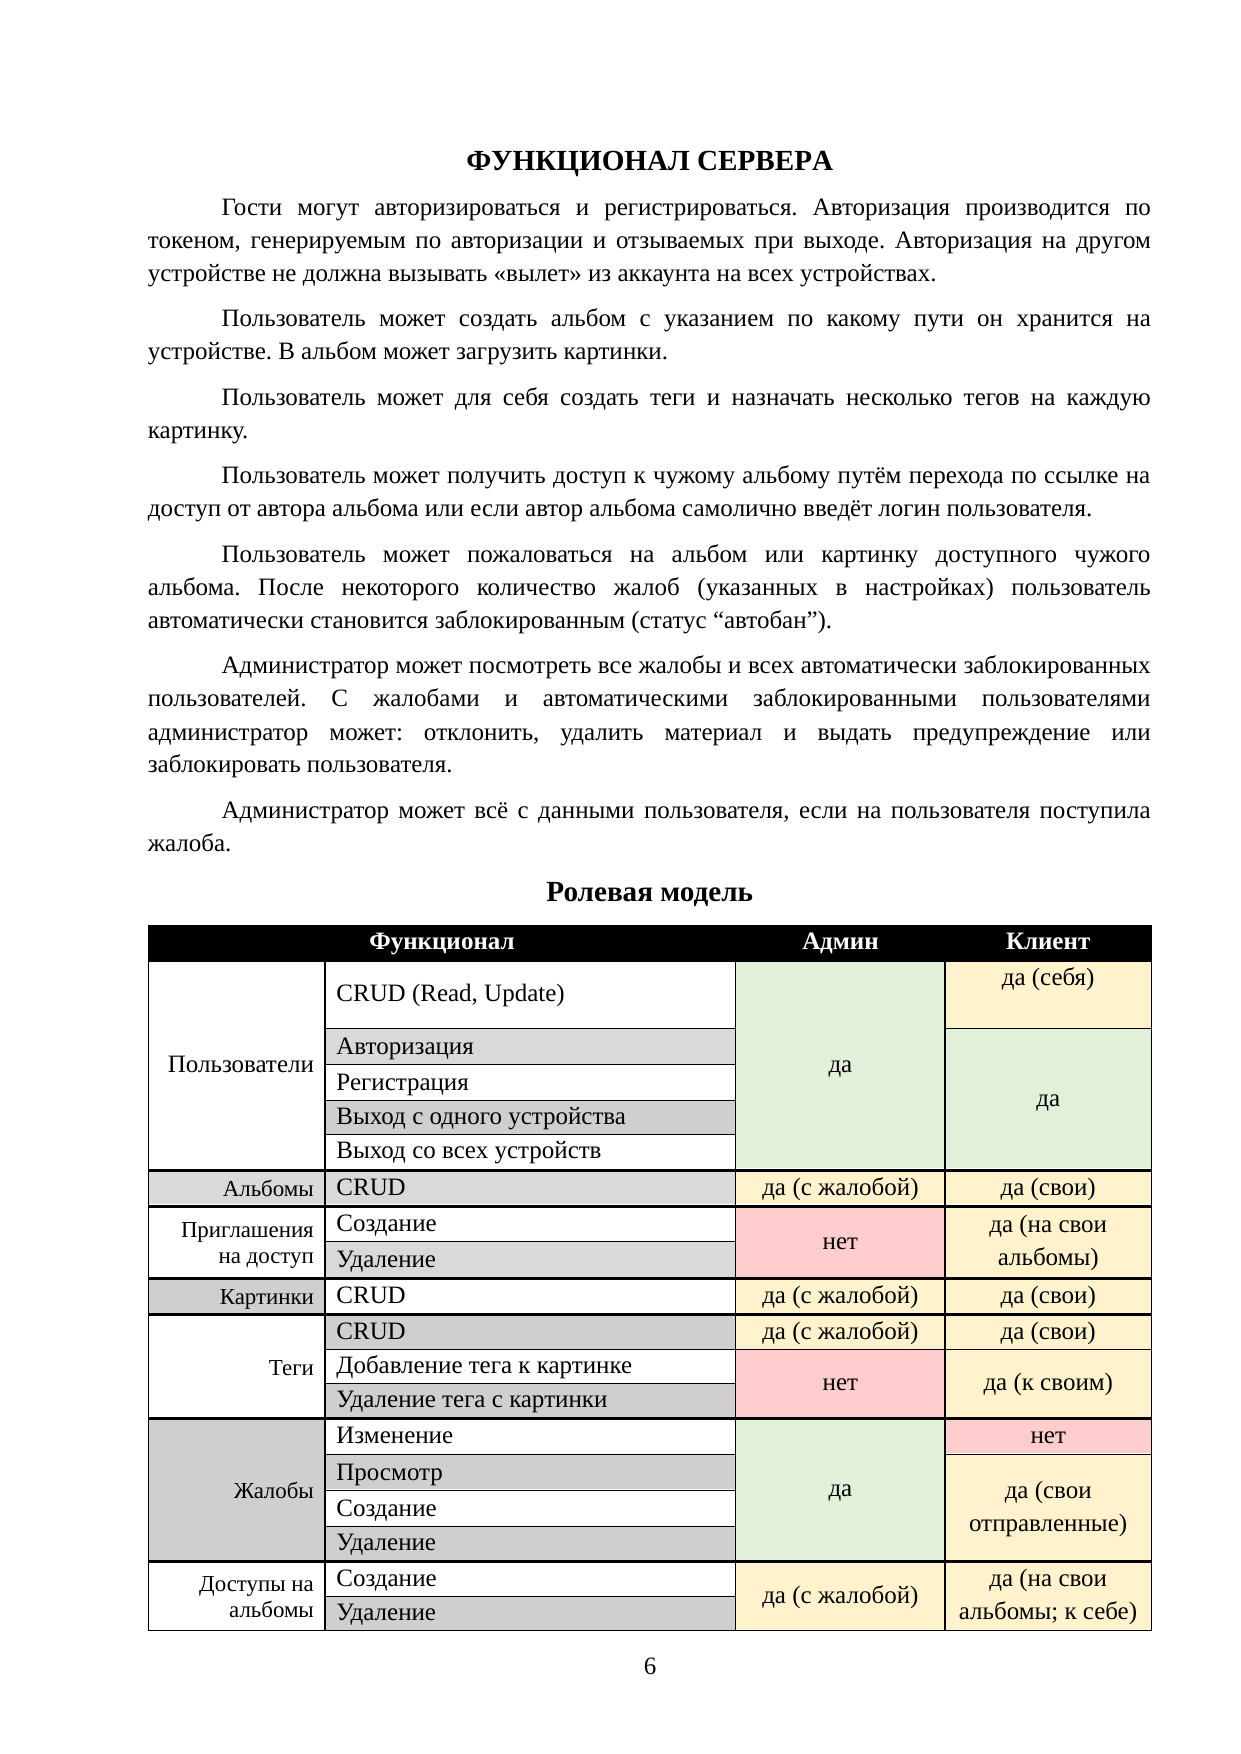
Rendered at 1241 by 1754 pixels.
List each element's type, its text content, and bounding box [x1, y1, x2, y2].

table_cell Доступы на альбомы [149, 1563, 324, 1630]
table_cell CRUD [326, 1172, 735, 1204]
table_cell да (на свои альбомы) [946, 1208, 1151, 1277]
table_cell да (с жалобой) [736, 1563, 944, 1630]
text Пользователь может создать альбом с указанием по какому пути он хранится на устройстве. В альбом может загрузить картинки. [148, 303, 1152, 365]
table_cell да (с жалобой) [736, 1316, 944, 1349]
table_cell Пользователи [149, 962, 324, 1168]
table_cell Теги [149, 1316, 324, 1417]
table_cell CRUD (Read, Update) [326, 962, 735, 1028]
subtitle Функционал сервера [148, 143, 1152, 177]
table_cell Добавление тега к картинке [326, 1350, 735, 1383]
table_cell Создание [326, 1208, 735, 1241]
table_cell да [946, 1029, 1151, 1168]
table_cell да (себя) [946, 962, 1151, 1028]
table_cell Удаление [326, 1242, 735, 1277]
table_cell Удаление [326, 1597, 735, 1630]
subtitle Ролевая модель [148, 874, 1152, 907]
text Гости могут авторизироваться и регистрироваться. Авторизация производится по токеном, генерируемым по авторизации и отзываемых при выходе. Авторизация на другом устройстве не должна вызывать «вылет» из аккаунта на всех устройствах. [148, 192, 1152, 287]
table_header Админ [736, 926, 944, 959]
table_cell Регистрация [326, 1065, 735, 1100]
table_cell Авторизация [326, 1029, 735, 1064]
text Пользователь может пожаловаться на альбом или картинку доступного чужого альбома. После некоторого количество жалоб (указанных в настройках) пользователь автоматически становится заблокированным (статус “автобан”). [148, 539, 1152, 634]
table_cell CRUD [326, 1280, 735, 1313]
text Пользователь может для себя создать теги и назначать несколько тегов на каждую картинку. [148, 382, 1152, 444]
table_cell Приглашения на доступ [149, 1208, 324, 1277]
table_cell Изменение [326, 1420, 735, 1453]
table_cell да [736, 962, 944, 1168]
table_cell Альбомы [149, 1172, 324, 1204]
table_cell да (к своим) [946, 1350, 1151, 1417]
table_cell Картинки [149, 1280, 324, 1313]
table_cell да (с жалобой) [736, 1172, 944, 1204]
table_cell да (с жалобой) [736, 1280, 944, 1313]
text Администратор может всё с данными пользователя, если на пользователя поступила жалоба. [148, 795, 1152, 857]
table_cell CRUD [326, 1316, 735, 1349]
table_cell да (свои) [946, 1316, 1151, 1349]
table_cell да (свои) [946, 1172, 1151, 1204]
table_cell Удаление [326, 1527, 735, 1560]
table_cell Просмотр [326, 1455, 735, 1489]
table_cell да (на свои альбомы; к себе) [946, 1563, 1151, 1630]
table_cell Создание [326, 1491, 735, 1526]
table_cell Удаление тега с картинки [326, 1384, 735, 1417]
table_cell Выход со всех устройств [326, 1135, 735, 1168]
table_cell да (свои отправленные) [946, 1455, 1151, 1560]
table_cell нет [946, 1420, 1151, 1453]
table_header Клиент [946, 926, 1151, 959]
text Пользователь может получить доступ к чужому альбому путём перехода по ссылке на доступ от автора альбома или если автор альбома самолично введёт логин пользователя. [148, 460, 1152, 522]
text Администратор может посмотреть все жалобы и всех автоматически заблокированных пользователей. С жалобами и автоматическими заблокированными пользователями администратор может: отклонить, удалить материал и выдать предупреждение или заблокировать пользователя. [148, 651, 1152, 778]
table_cell нет [736, 1208, 944, 1277]
table_cell Жалобы [149, 1420, 324, 1560]
table_header Функционал [149, 926, 735, 959]
table_cell нет [736, 1350, 944, 1417]
table_cell да (свои) [946, 1280, 1151, 1313]
table_cell Создание [326, 1563, 735, 1596]
table_cell да [736, 1420, 944, 1560]
table_cell Выход с одного устройства [326, 1101, 735, 1134]
